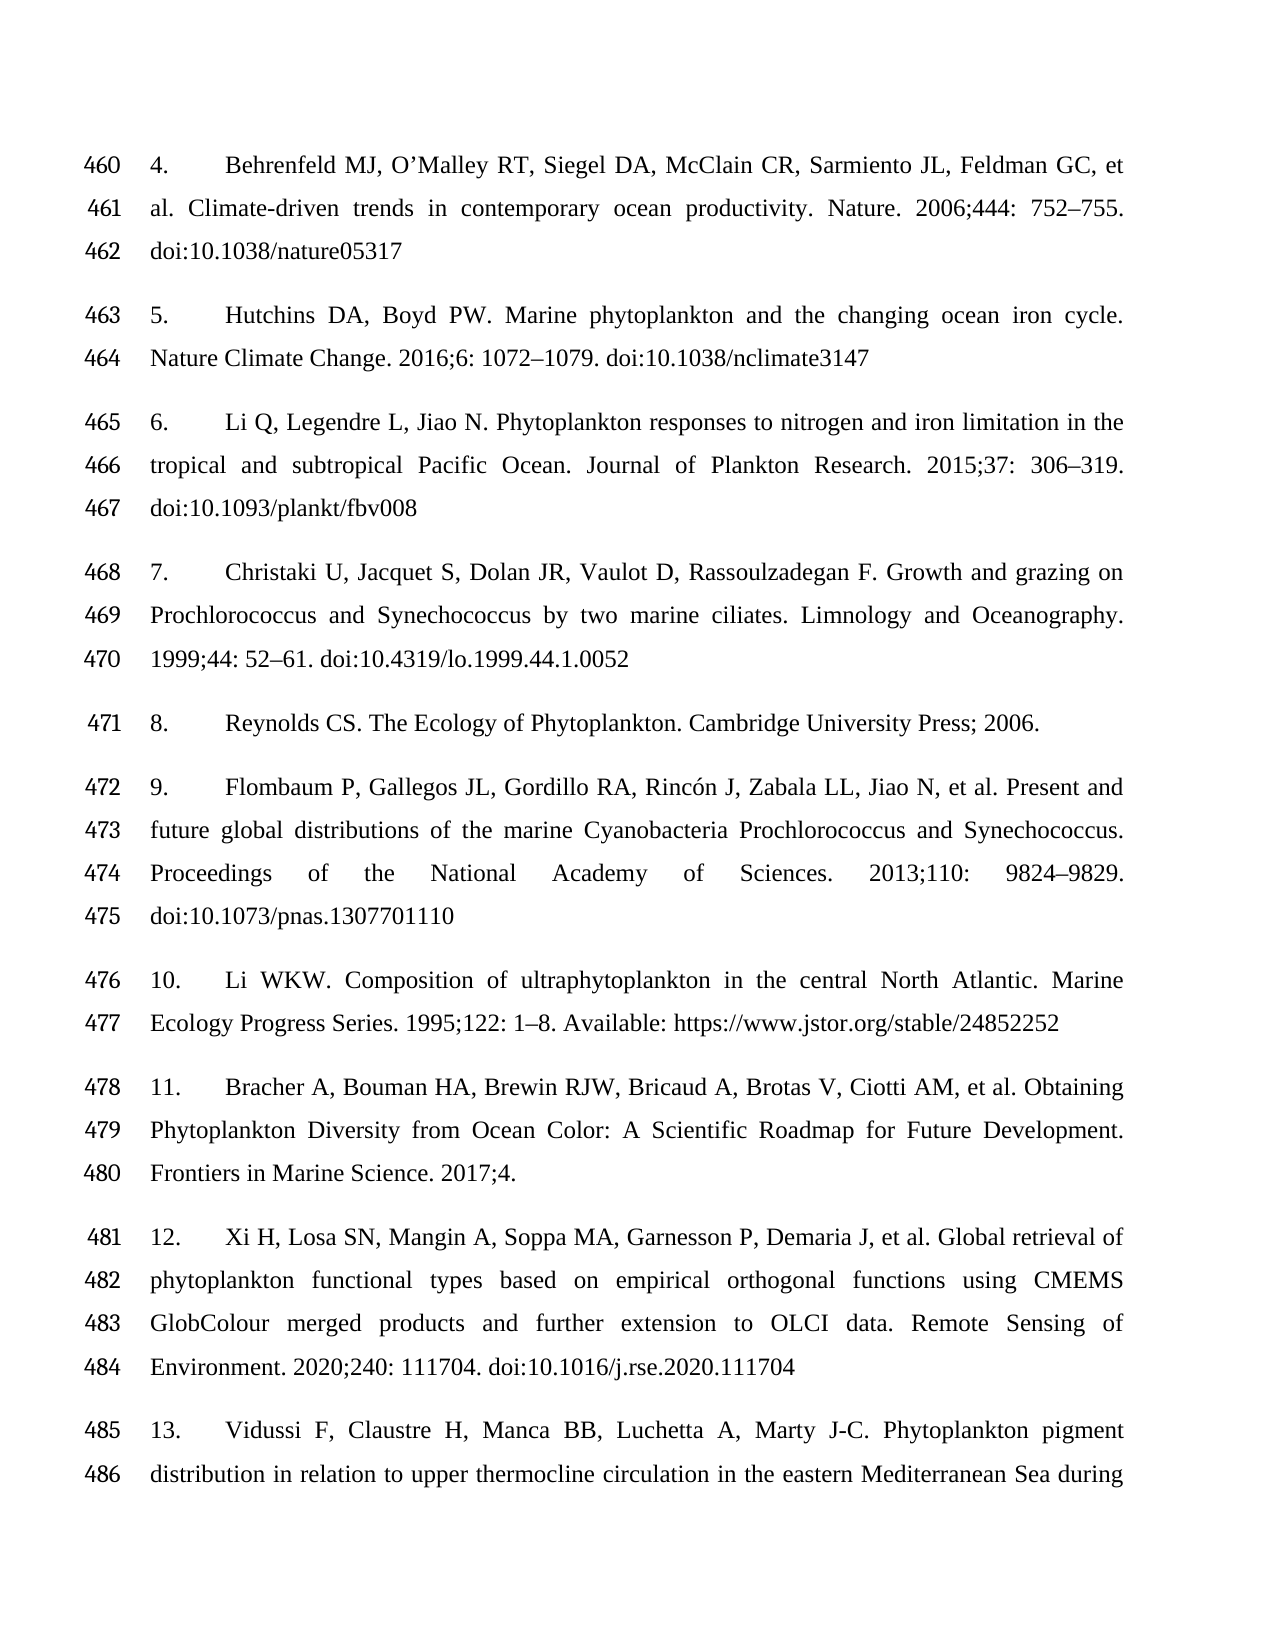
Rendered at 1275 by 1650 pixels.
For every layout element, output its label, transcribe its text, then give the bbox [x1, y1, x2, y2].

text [150, 1416, 1125, 1487]
text 5. Hutchins DA, Boyd PW. Marine phytoplankton and the changing ocean iron cycle. Nature Climate Change. 2016;6: 1072–1079. doi:10.1038/nclimate3147 [150, 300, 1125, 372]
text 10. Li WKW. Composition of ultraphytoplankton in the central North Atlantic. Marine Ecology Progress Series. 1995;122: 1–8. Available: https://www.jstor.org/stable/24852252 [150, 965, 1125, 1037]
text 8. Reynolds CS. The Ecology of Phytoplankton. Cambridge University Press; 2006. [150, 708, 1125, 736]
text 7. Christaki U, Jacquet S, Dolan JR, Vaulot D, Rassoulzadegan F. Growth and grazing on Prochlorococcus and Synechococcus by two marine ciliates. Limnology and Oceanography. 1999;44: 52–61. doi:10.4319/lo.1999.44.1.0052 [150, 557, 1125, 672]
text 9. Flombaum P, Gallegos JL, Gordillo RA, Rincón J, Zabala LL, Jiao N, et al. Present and future global distributions of the marine Cyanobacteria Prochlorococcus and Synechococcus. Proceedings of the National Academy of Sciences. 2013;110: 9824–9829. doi:10.1073/pnas.1307701110 [150, 772, 1125, 930]
text 11. Bracher A, Bouman HA, Brewin RJW, Bricaud A, Brotas V, Ciotti AM, et al. Obtaining Phytoplankton Diversity from Ocean Color: A Scientific Roadmap for Future Development. Frontiers in Marine Science. 2017;4. [150, 1072, 1125, 1187]
text 4. Behrenfeld MJ, O’Malley RT, Siegel DA, McClain CR, Sarmiento JL, Feldman GC, et al. Climate-driven trends in contemporary ocean productivity. Nature. 2006;444: 752–755. doi:10.1038/nature05317 [150, 150, 1125, 265]
text 12. Xi H, Losa SN, Mangin A, Soppa MA, Garnesson P, Demaria J, et al. Global retrieval of phytoplankton functional types based on empirical orthogonal functions using CMEMS GlobColour merged products and further extension to OLCI data. Remote Sensing of Environment. 2020;240: 111704. doi:10.1016/j.rse.2020.111704 [150, 1222, 1125, 1380]
text 6. Li Q, Legendre L, Jiao N. Phytoplankton responses to nitrogen and iron limitation in the tropical and subtropical Pacific Ocean. Journal of Plankton Research. 2015;37: 306–319. doi:10.1093/plankt/fbv008 [150, 407, 1125, 522]
